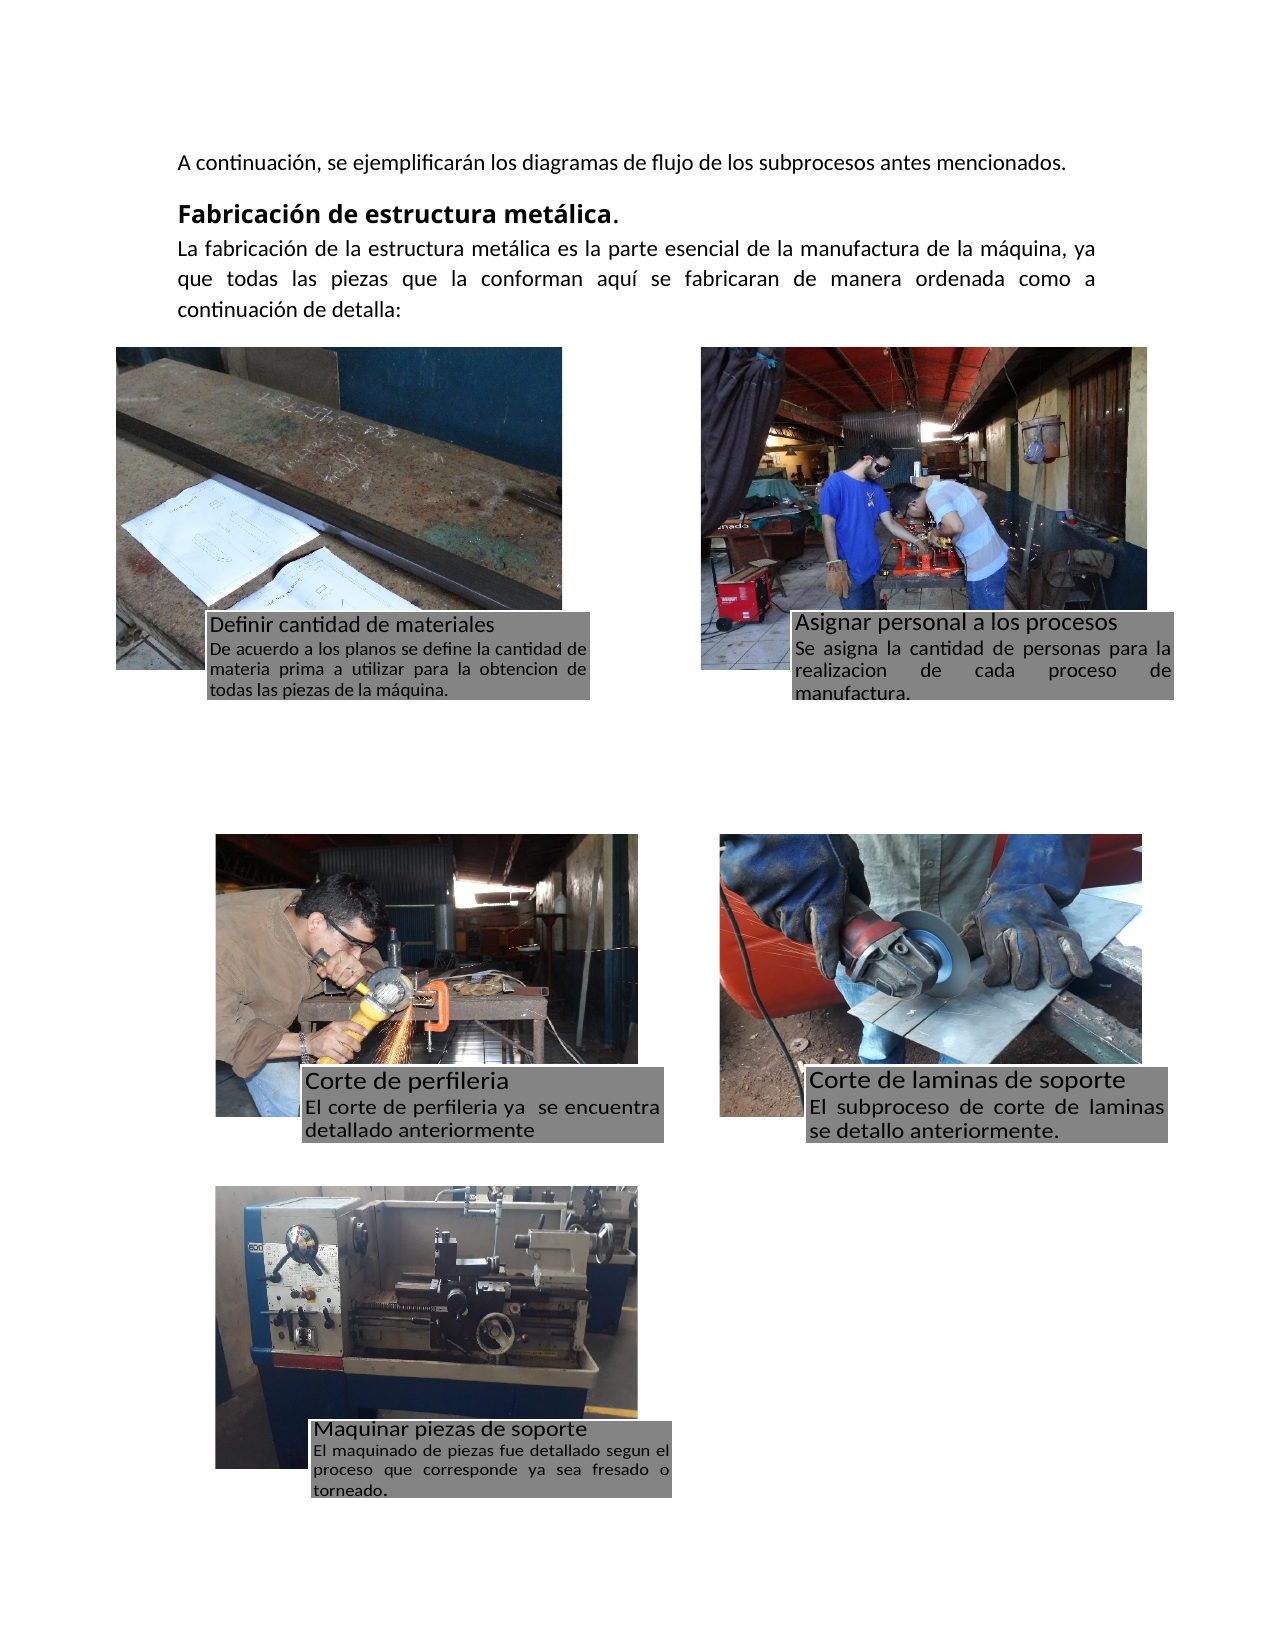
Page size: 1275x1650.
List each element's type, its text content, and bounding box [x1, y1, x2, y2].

picture [215, 1186, 638, 1469]
picture [116, 347, 563, 670]
picture [215, 834, 638, 1117]
picture [700, 347, 1148, 670]
subtitle Fabricación de estructura metálica. [177, 194, 1098, 231]
text A continuación, se ejemplificarán los diagramas de flujo de los subprocesos antes mencionados. [177, 148, 1098, 176]
picture [719, 834, 1142, 1117]
text La fabricación de la estructura metálica es la parte esencial de la manufactura de la máquina, ya que todas las piezas que la conforman aquí se fabricaran de manera ordenada como a continuación de detalla: [177, 234, 1098, 323]
